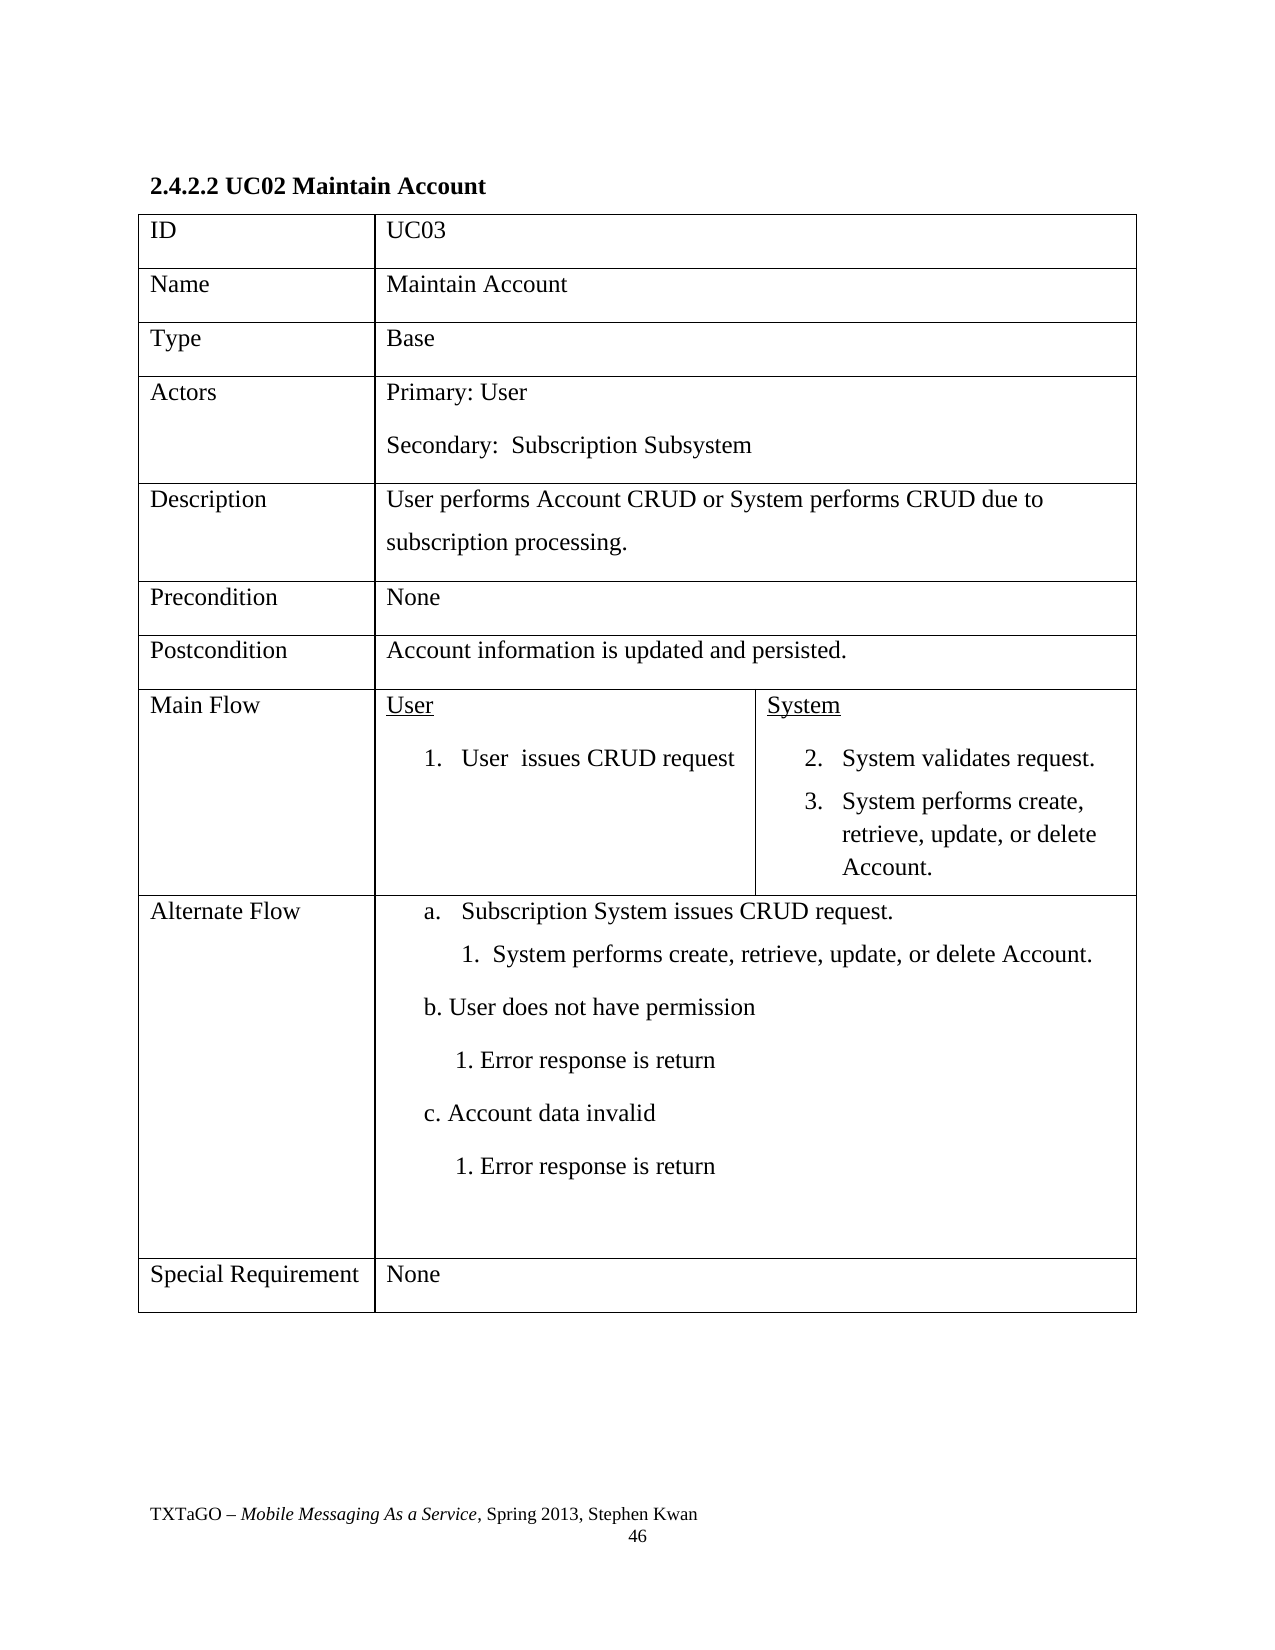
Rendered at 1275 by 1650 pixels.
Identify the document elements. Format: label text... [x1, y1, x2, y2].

table_cell Type [139, 323, 374, 376]
table_header UC03 [376, 215, 1136, 268]
table_cell Precondition [139, 582, 374, 634]
table_cell User performs Account CRUD or System performs CRUD due to subscription processing. [376, 484, 1136, 581]
table_cell Subscription System issues CRUD request. 1. System performs create, retrieve, update, or delete Account. b. User does not have permission 1. Error response is return c. Account data invalid 1. Error response is return [376, 896, 1136, 1258]
table_cell Primary: User Secondary: Subscription Subsystem [376, 377, 1136, 483]
table_cell Maintain Account [376, 269, 1136, 322]
table_cell Account information is updated and persisted. [376, 636, 1136, 689]
table_cell Postcondition [139, 636, 374, 689]
subtitle 2.4.2.2 UC02 Maintain Account [150, 171, 1125, 199]
table_cell Actors [139, 377, 374, 483]
table_cell Alternate Flow [139, 896, 374, 1258]
table_cell Special Requirement [139, 1259, 374, 1312]
table_cell None [376, 582, 1136, 634]
table_cell None [376, 1259, 1136, 1312]
table_header ID [139, 215, 374, 268]
table_cell User User issues CRUD request [376, 690, 755, 895]
table_cell System System validates request. System performs create, retrieve, update, or delete Account. [756, 690, 1136, 895]
table_cell Main Flow [139, 690, 374, 895]
table_cell Name [139, 269, 374, 322]
table_cell Base [376, 323, 1136, 376]
table_cell Description [139, 484, 374, 581]
